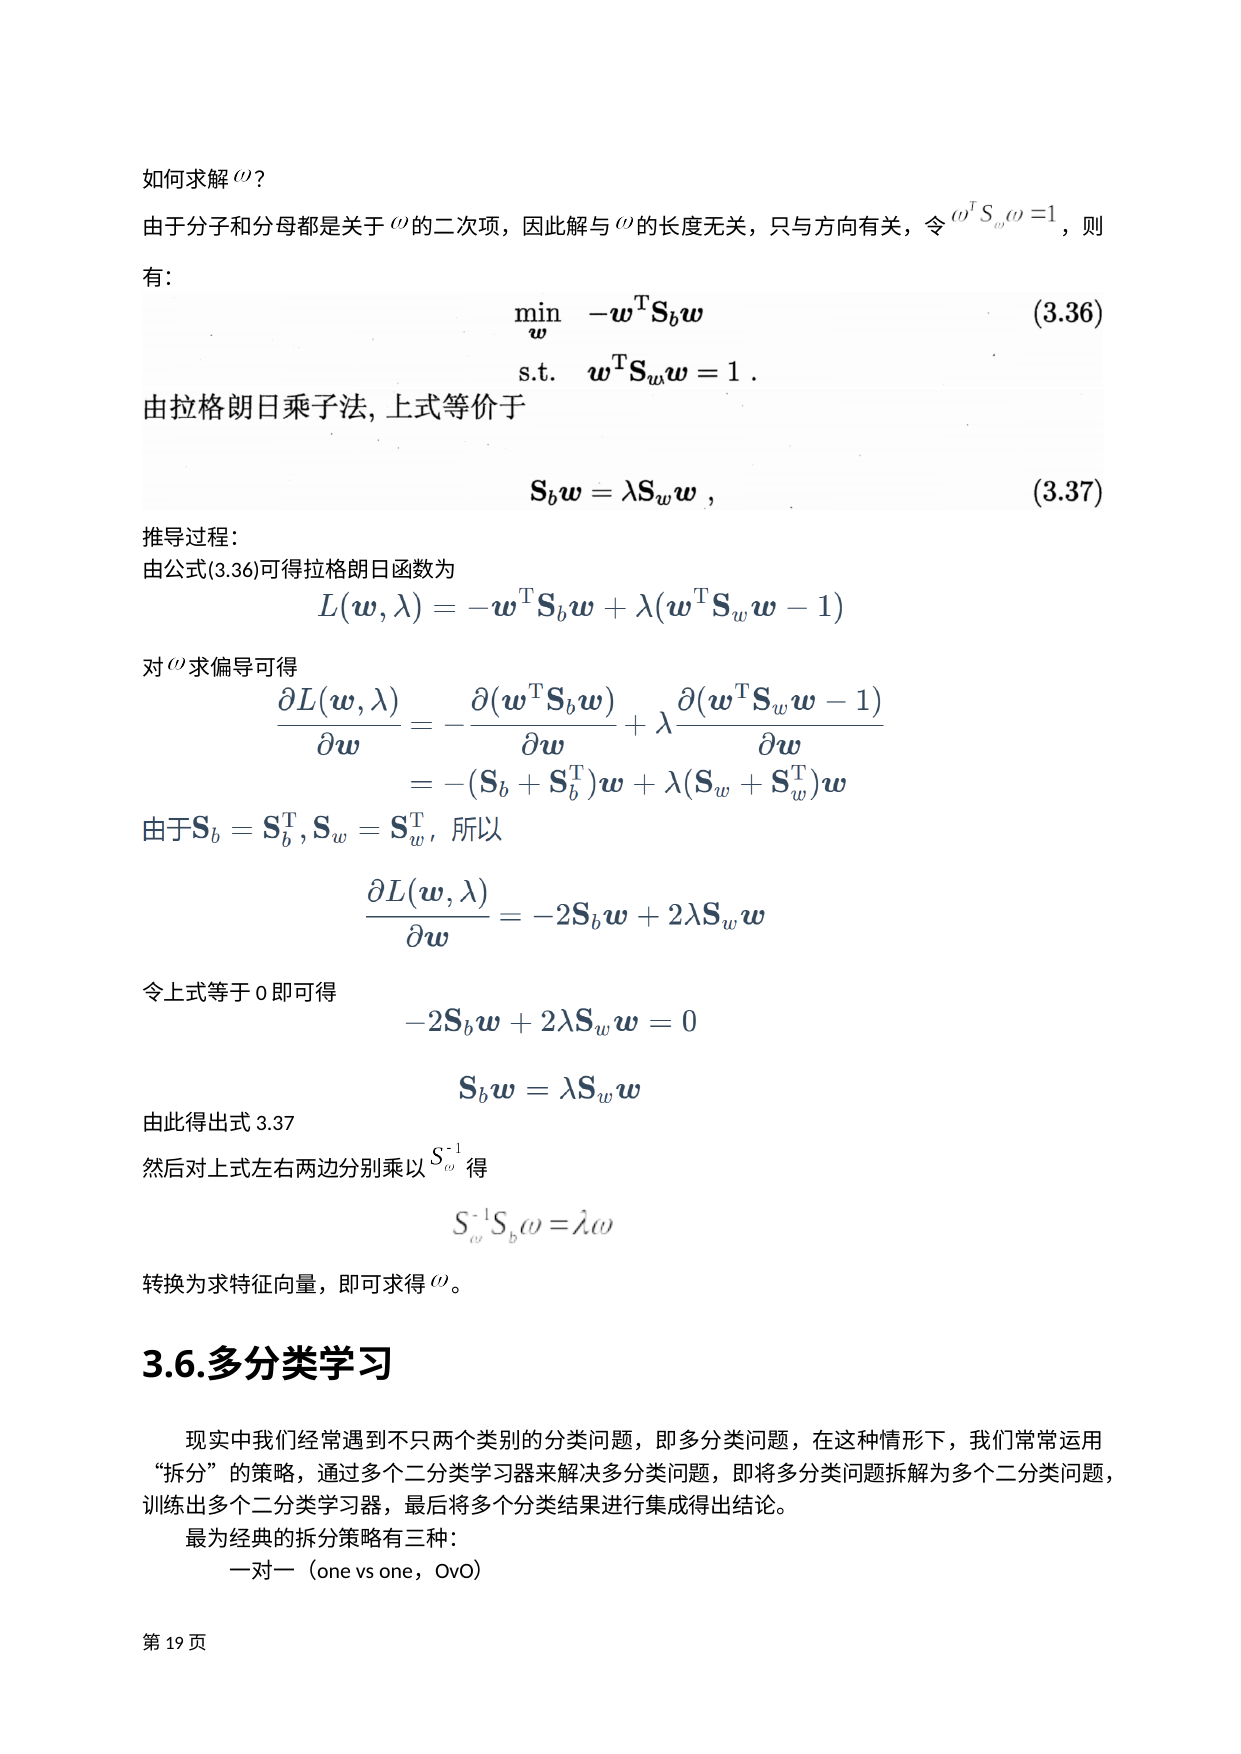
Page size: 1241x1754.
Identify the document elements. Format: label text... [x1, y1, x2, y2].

text 然后对上式左右两边分别乘以得 [142, 1137, 1104, 1202]
text 转换为求特征向量，即可求得。 [142, 1267, 1104, 1299]
picture [141, 292, 1103, 387]
text 最为经典的拆分策略有三种： [142, 1520, 1104, 1553]
picture [360, 877, 768, 949]
text 由此得出式3.37 [142, 1104, 1104, 1137]
text 如何求解？ [142, 162, 1104, 194]
picture [141, 812, 503, 847]
picture [273, 682, 885, 803]
text 推导过程： [142, 519, 1104, 552]
text 由于分子和分母都是关于的二次项，因此解与的长度无关，只与方向有关，令，则有： [142, 194, 1104, 292]
text 由公式(3.36)可得拉格朗日函数为 [142, 552, 1104, 584]
text 现实中我们经常遇到不只两个类别的分类问题，即多分类问题，在这种情形下，我们常常运用“拆分”的策略，通过多个二分类学习器来解决多分类问题，即将多分类问题拆解为多个二分类问题，训练出多个二分类学习器，最后将多个分类结果进行集成得出结论。 [142, 1423, 1104, 1520]
text 令上式等于0即可得 [142, 974, 1104, 1007]
picture [404, 1007, 700, 1104]
text 一对一（one vs one，OvO） [186, 1553, 1104, 1585]
subtitle 3.6.多分类学习 [142, 1329, 1104, 1394]
picture [316, 584, 843, 628]
text 对求偏导可得 [142, 649, 1104, 682]
picture [141, 389, 1104, 510]
